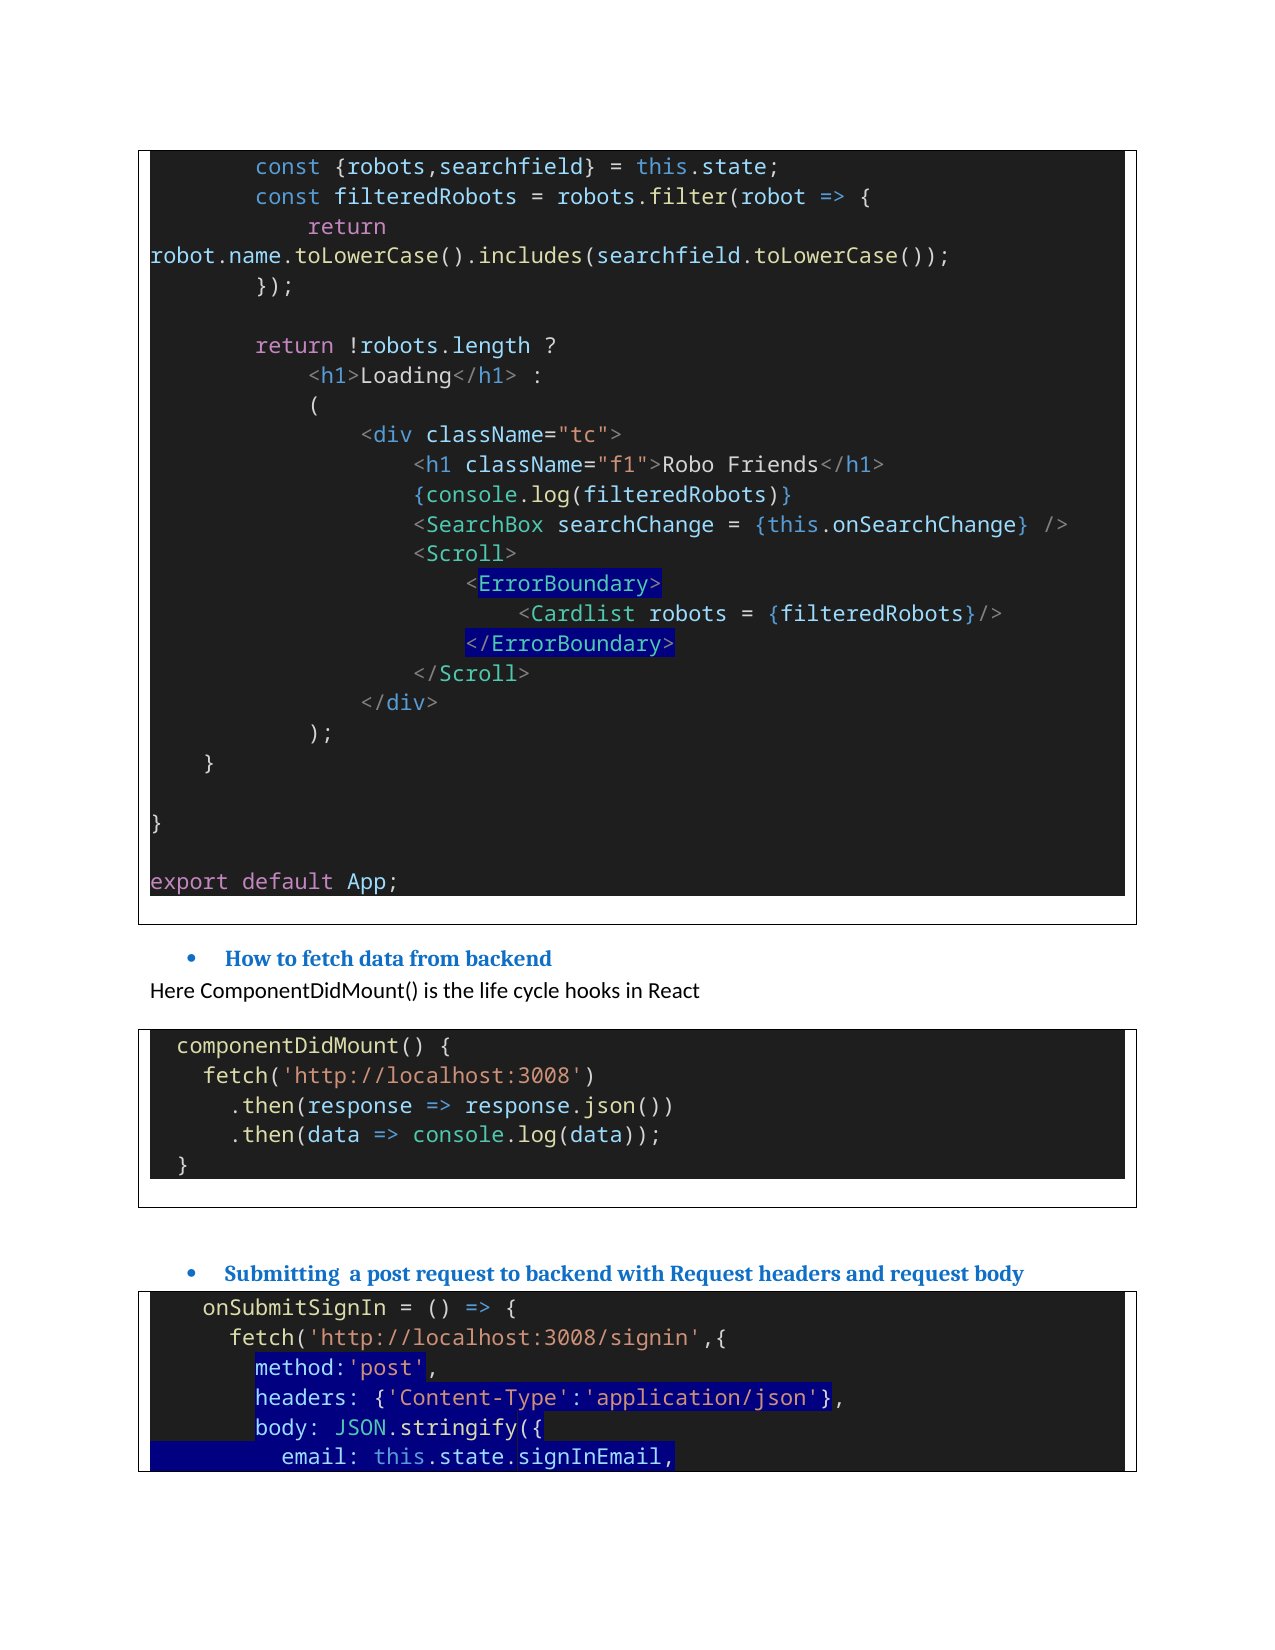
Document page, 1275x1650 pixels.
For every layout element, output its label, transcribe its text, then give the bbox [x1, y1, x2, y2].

subtitle Submitting a post request to backend with Request headers and request body [187, 1261, 1125, 1287]
text Here ComponentDidMount() is the life cycle hooks in React [150, 976, 1125, 1004]
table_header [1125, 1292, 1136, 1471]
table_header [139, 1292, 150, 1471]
subtitle How to fetch data from backend [187, 946, 1125, 972]
table_header componentDidMount() { fetch('http://localhost:3008') .then(response => response.json()) .then(data => console.log(data)); } [139, 1030, 1136, 1207]
